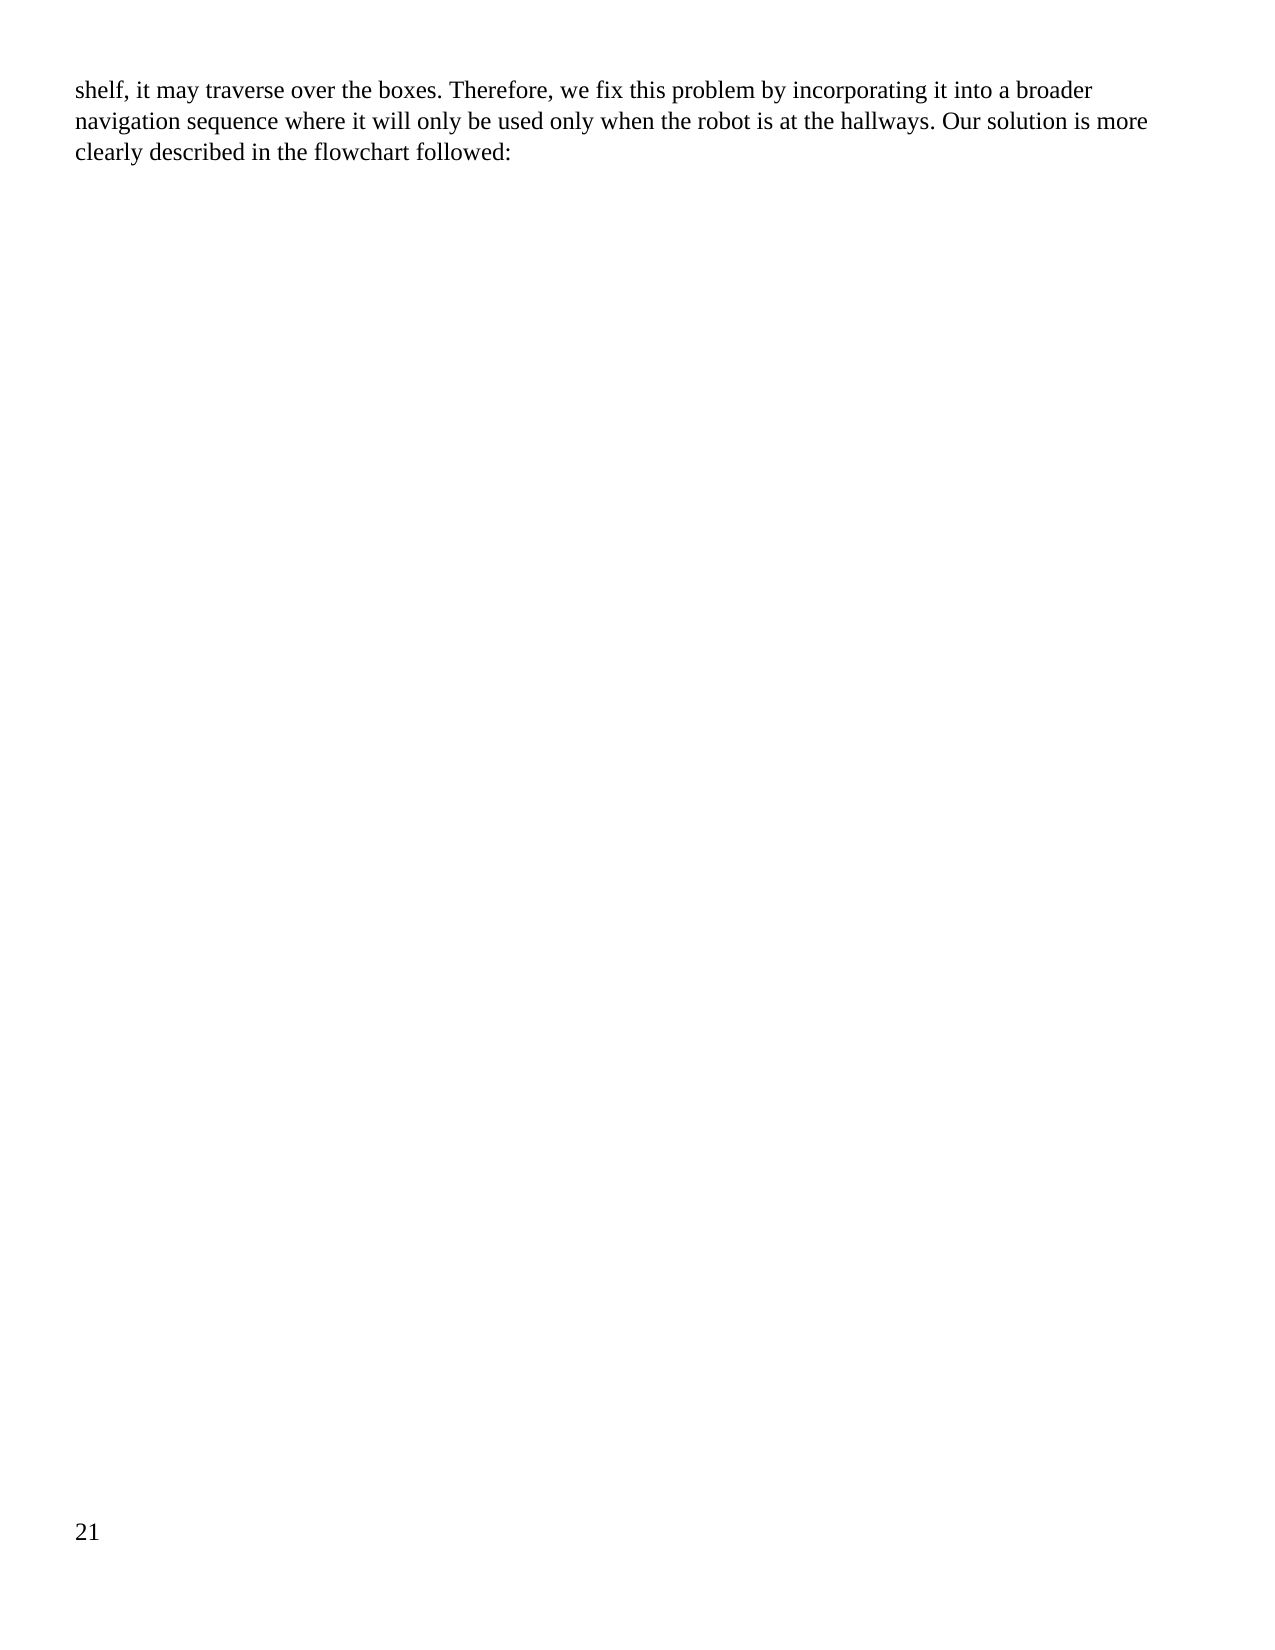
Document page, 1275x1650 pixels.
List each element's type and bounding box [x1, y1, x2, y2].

text [75, 75, 1200, 166]
